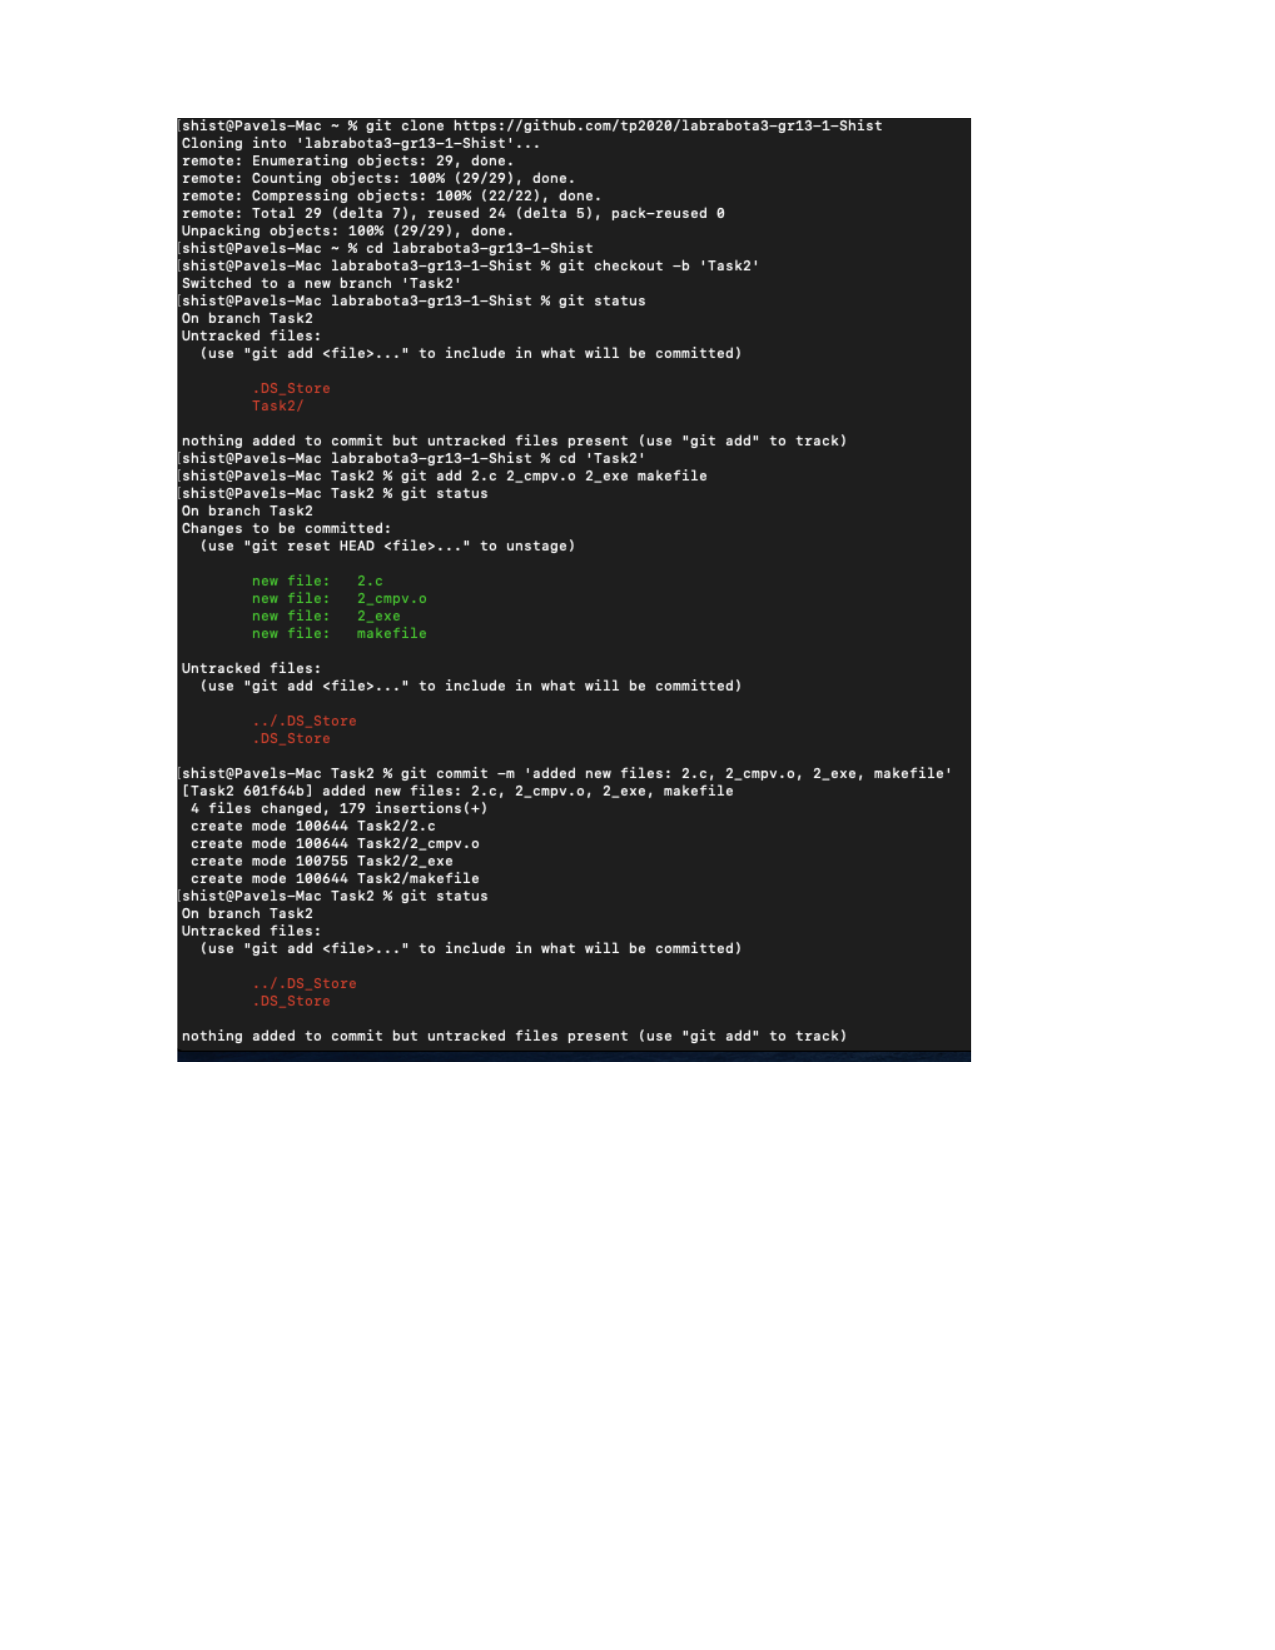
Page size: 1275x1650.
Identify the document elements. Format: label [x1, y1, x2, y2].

picture [177, 118, 972, 1062]
